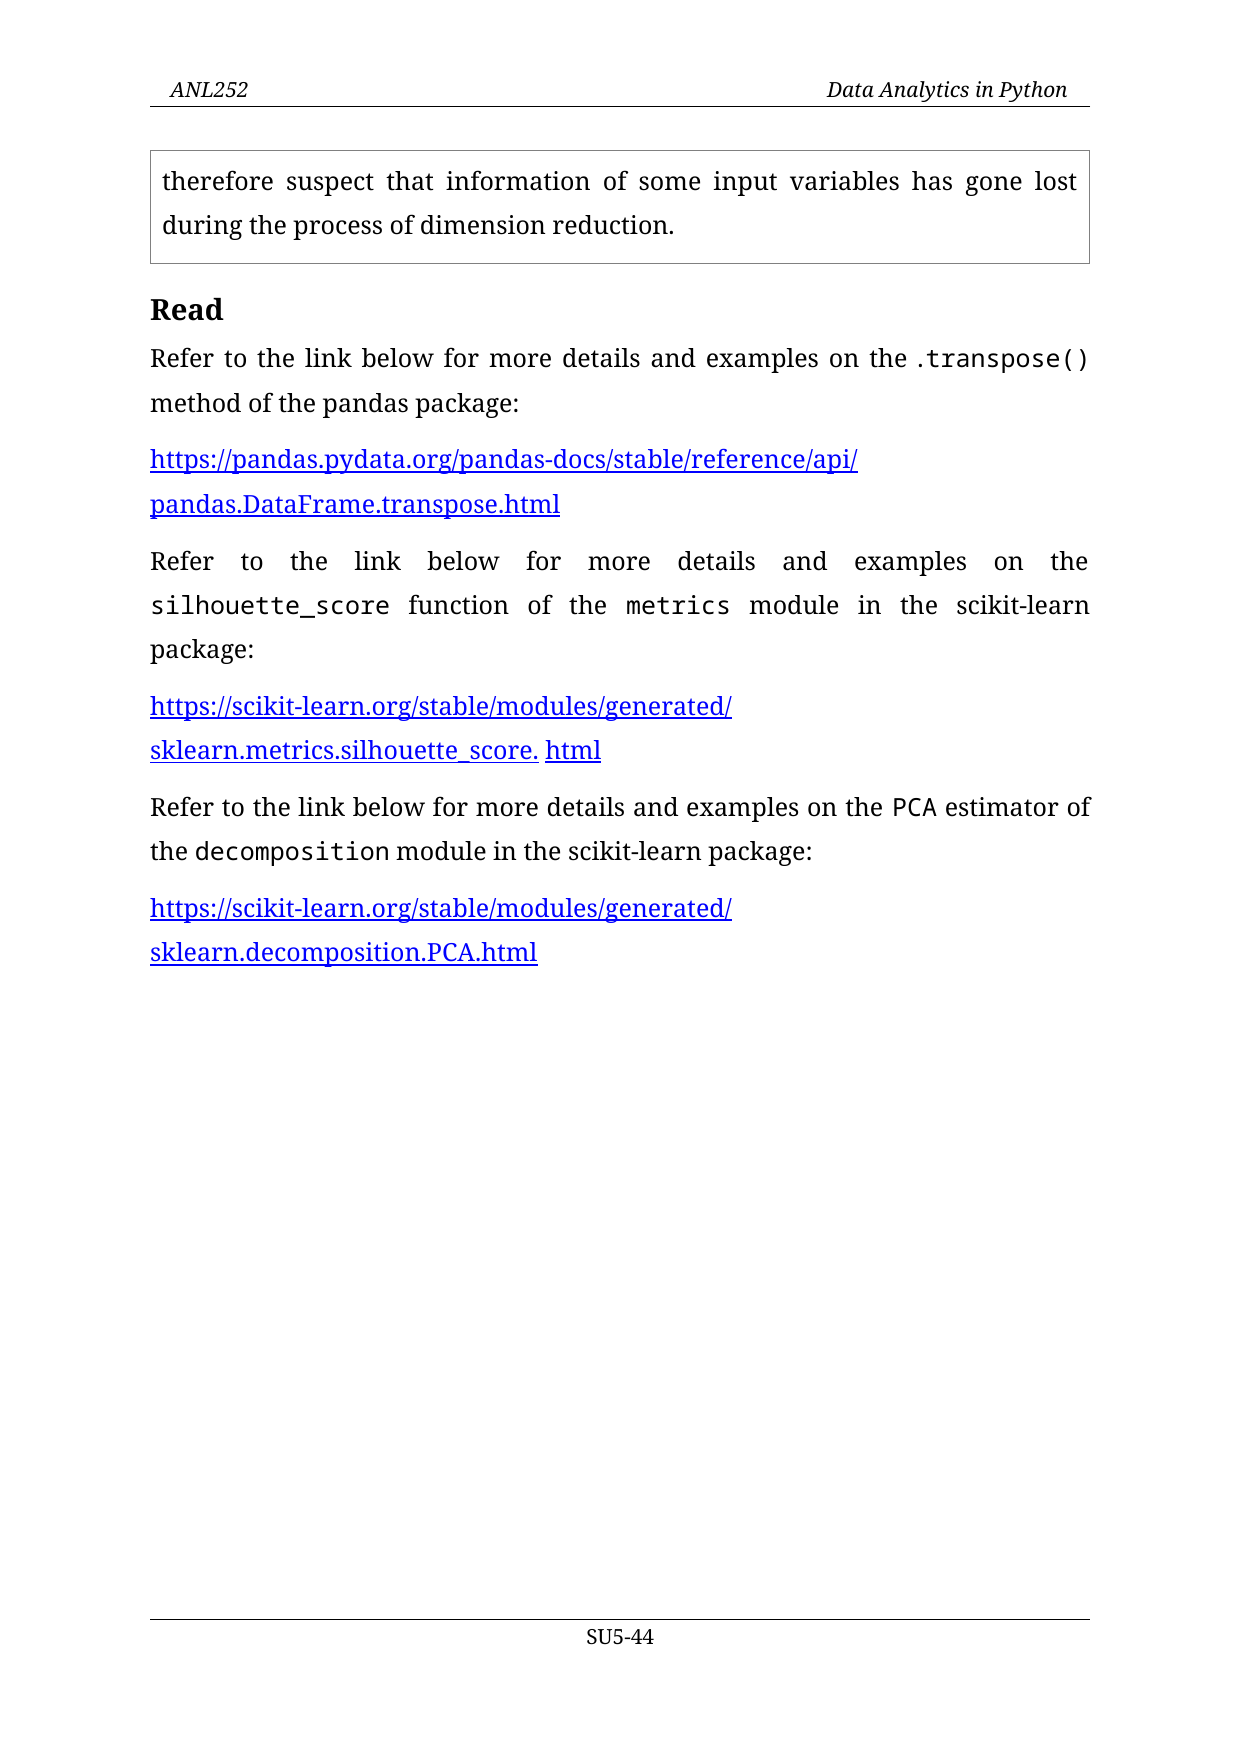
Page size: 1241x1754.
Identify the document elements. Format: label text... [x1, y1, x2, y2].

text https://pandas.pydata.org/pandas-docs/stable/reference/api/pandas.DataFrame.‌transpose.html [150, 442, 1090, 521]
text Read [150, 289, 1090, 329]
text https://scikit-learn.org/stable/modules/generated/sklearn.decomposition.PCA.html [150, 891, 1090, 969]
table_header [151, 151, 1089, 263]
text Refer to the link below for more details and examples on the silhouette_score function of the metrics module in the scikit-learn package: [150, 543, 1090, 666]
text Refer to the link below for more details and examples on the .transpose() method of the pandas package: [150, 341, 1090, 419]
text Refer to the link below for more details and examples on the PCA estimator of the decomposition module in the scikit-learn package: [150, 789, 1090, 868]
text https://scikit-learn.org/stable/modules/generated/sklearn.metrics.silhouette_score. ‌html [150, 688, 1090, 767]
